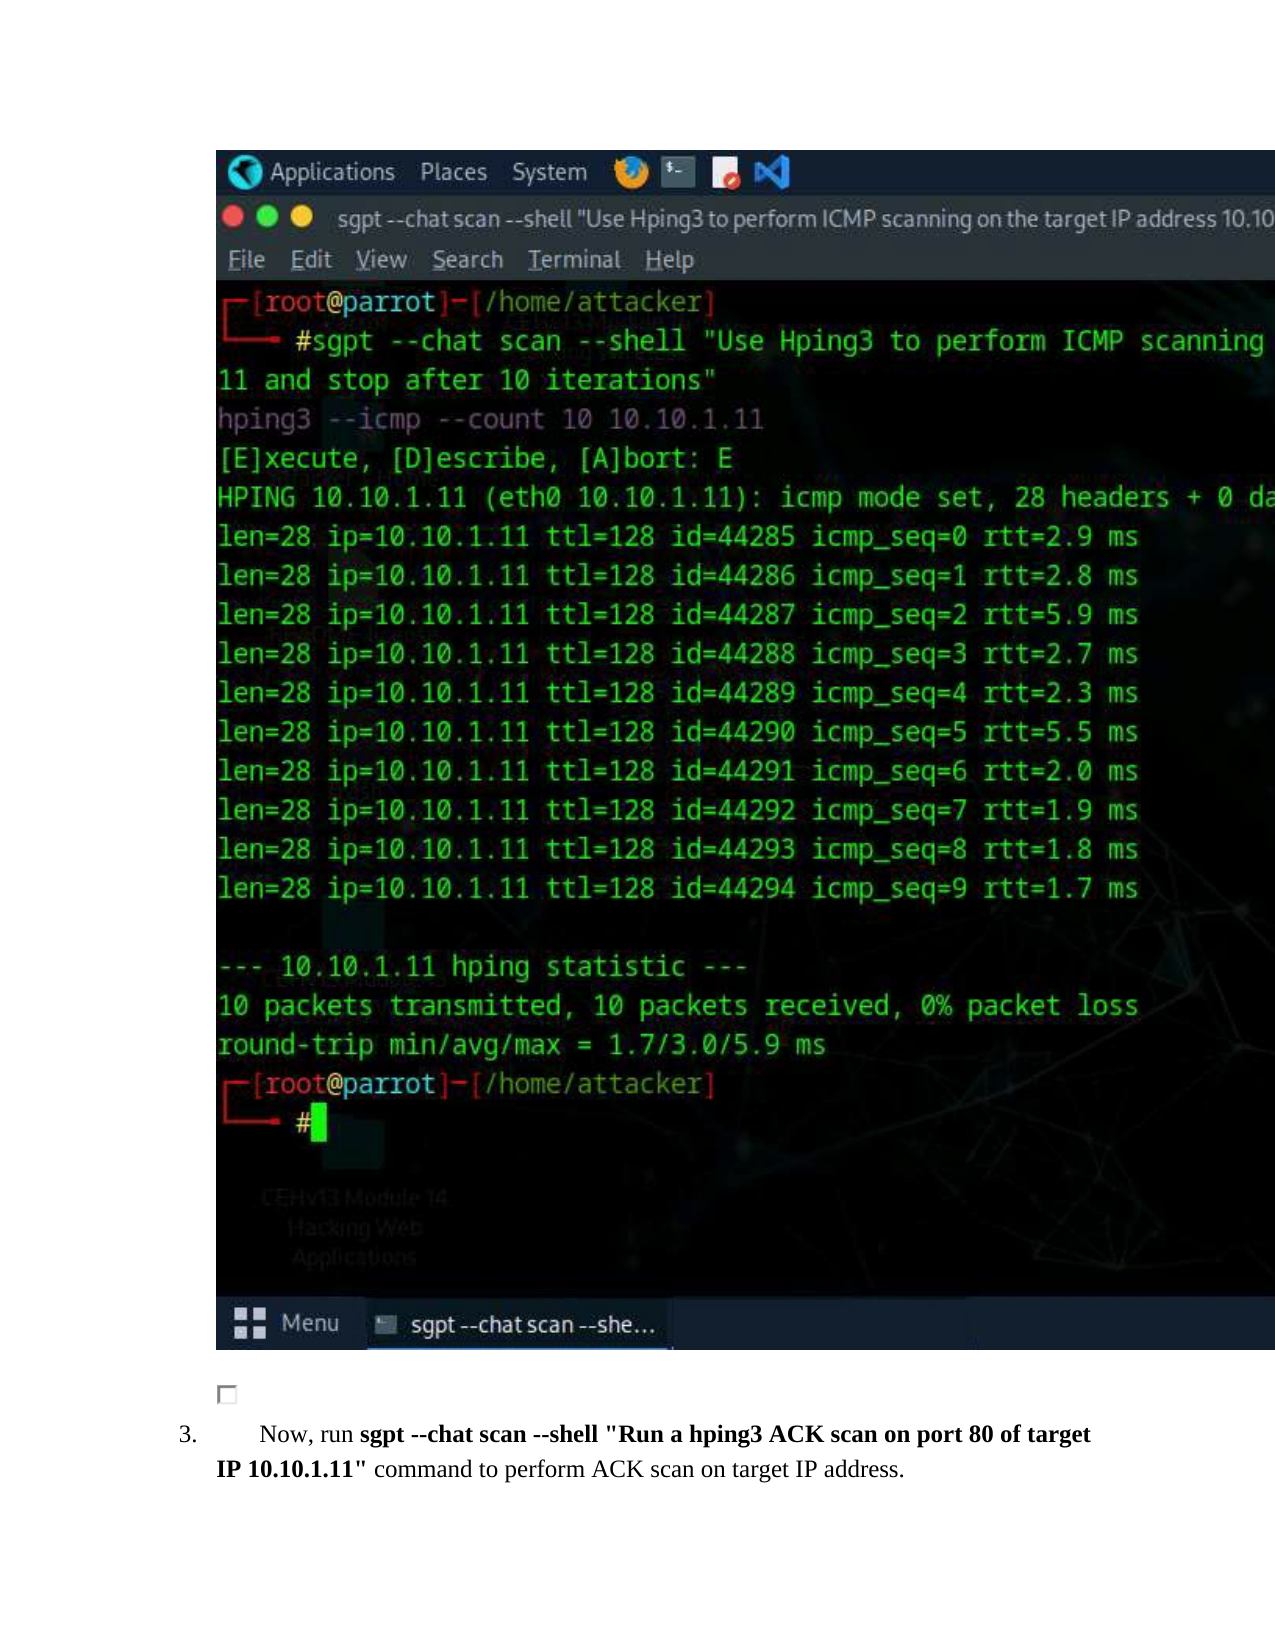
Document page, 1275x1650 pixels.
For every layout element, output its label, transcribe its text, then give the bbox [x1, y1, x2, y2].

list Now, run sgpt --chat scan --shell "Run a hping3 ACK scan on port 80 of target IP 10.10.1.11" command to perform ACK scan on target IP address. [179, 1378, 1097, 1483]
picture [216, 150, 1275, 1350]
